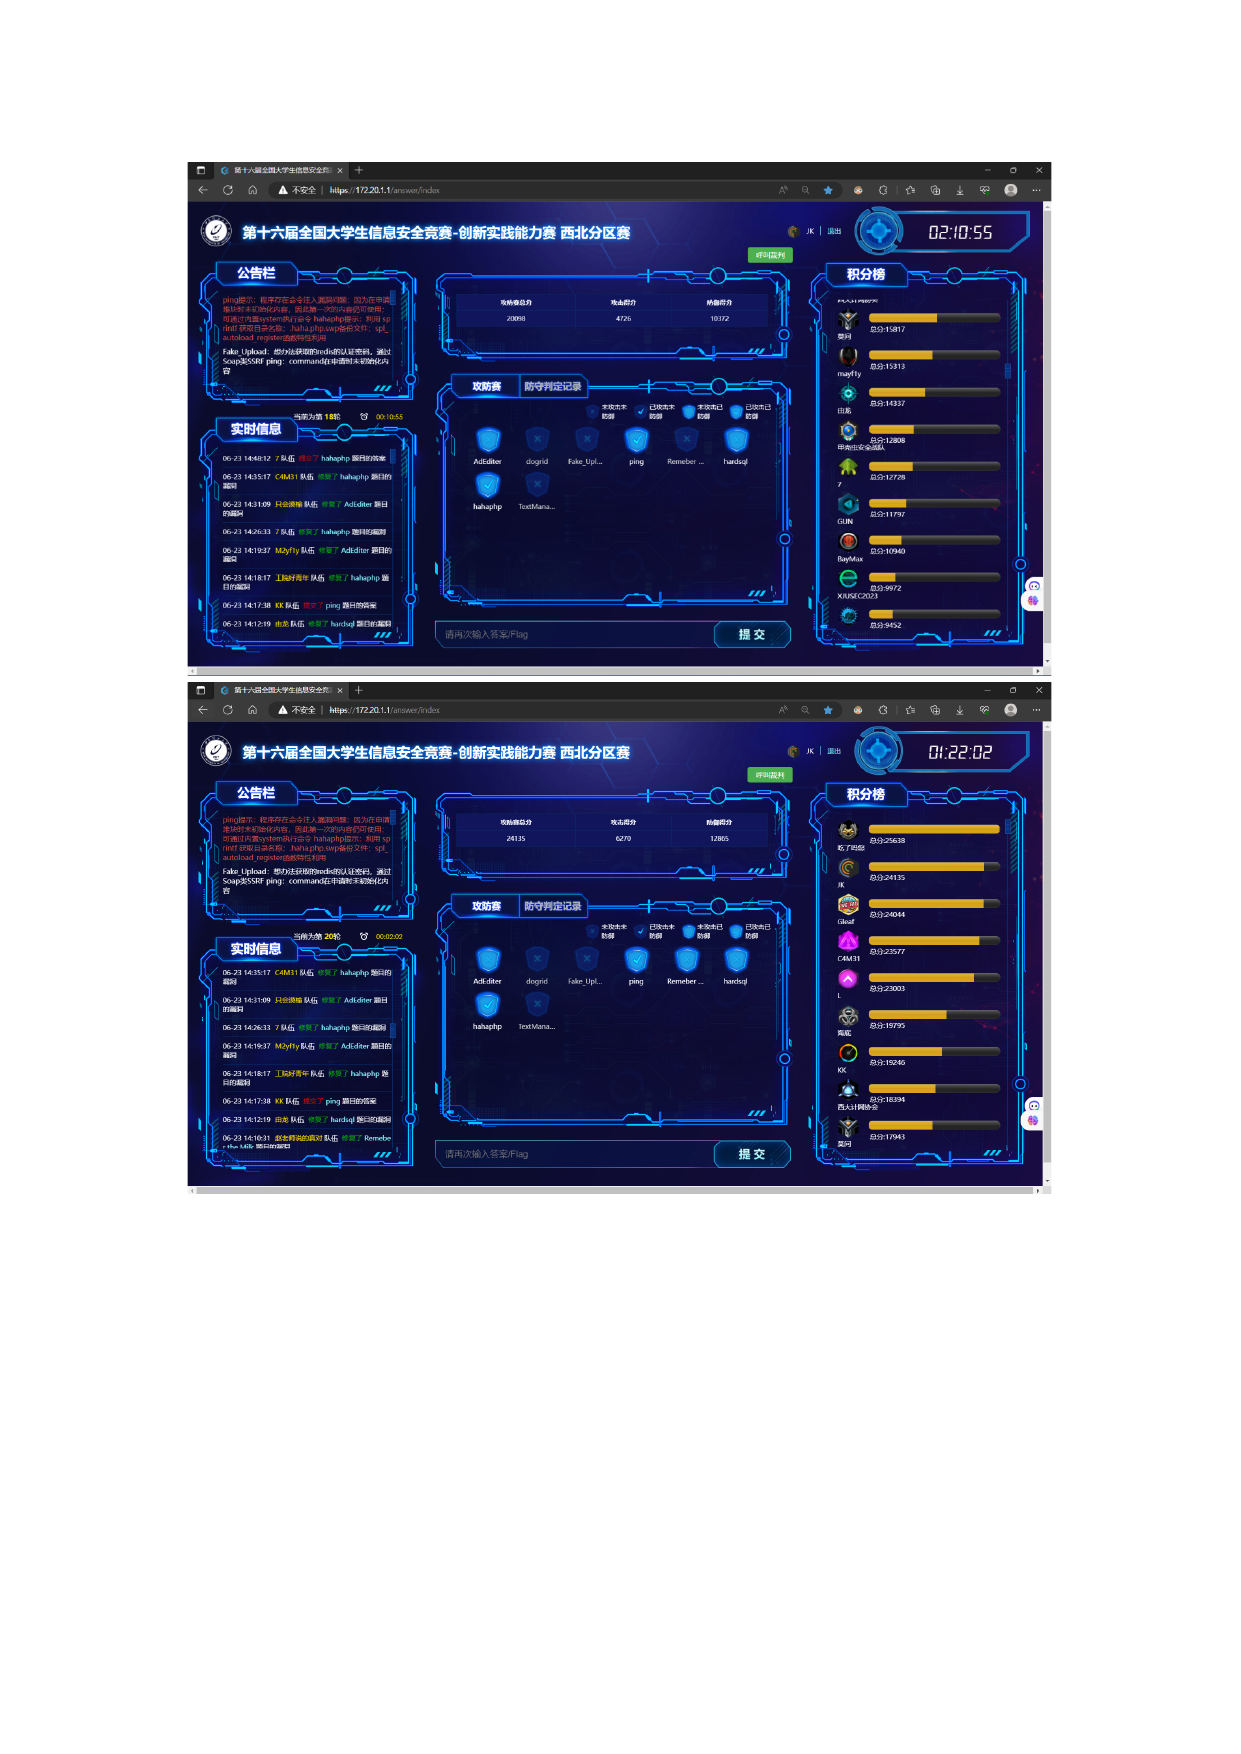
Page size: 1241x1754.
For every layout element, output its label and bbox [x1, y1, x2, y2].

picture [187, 162, 1052, 676]
picture [187, 682, 1052, 1194]
